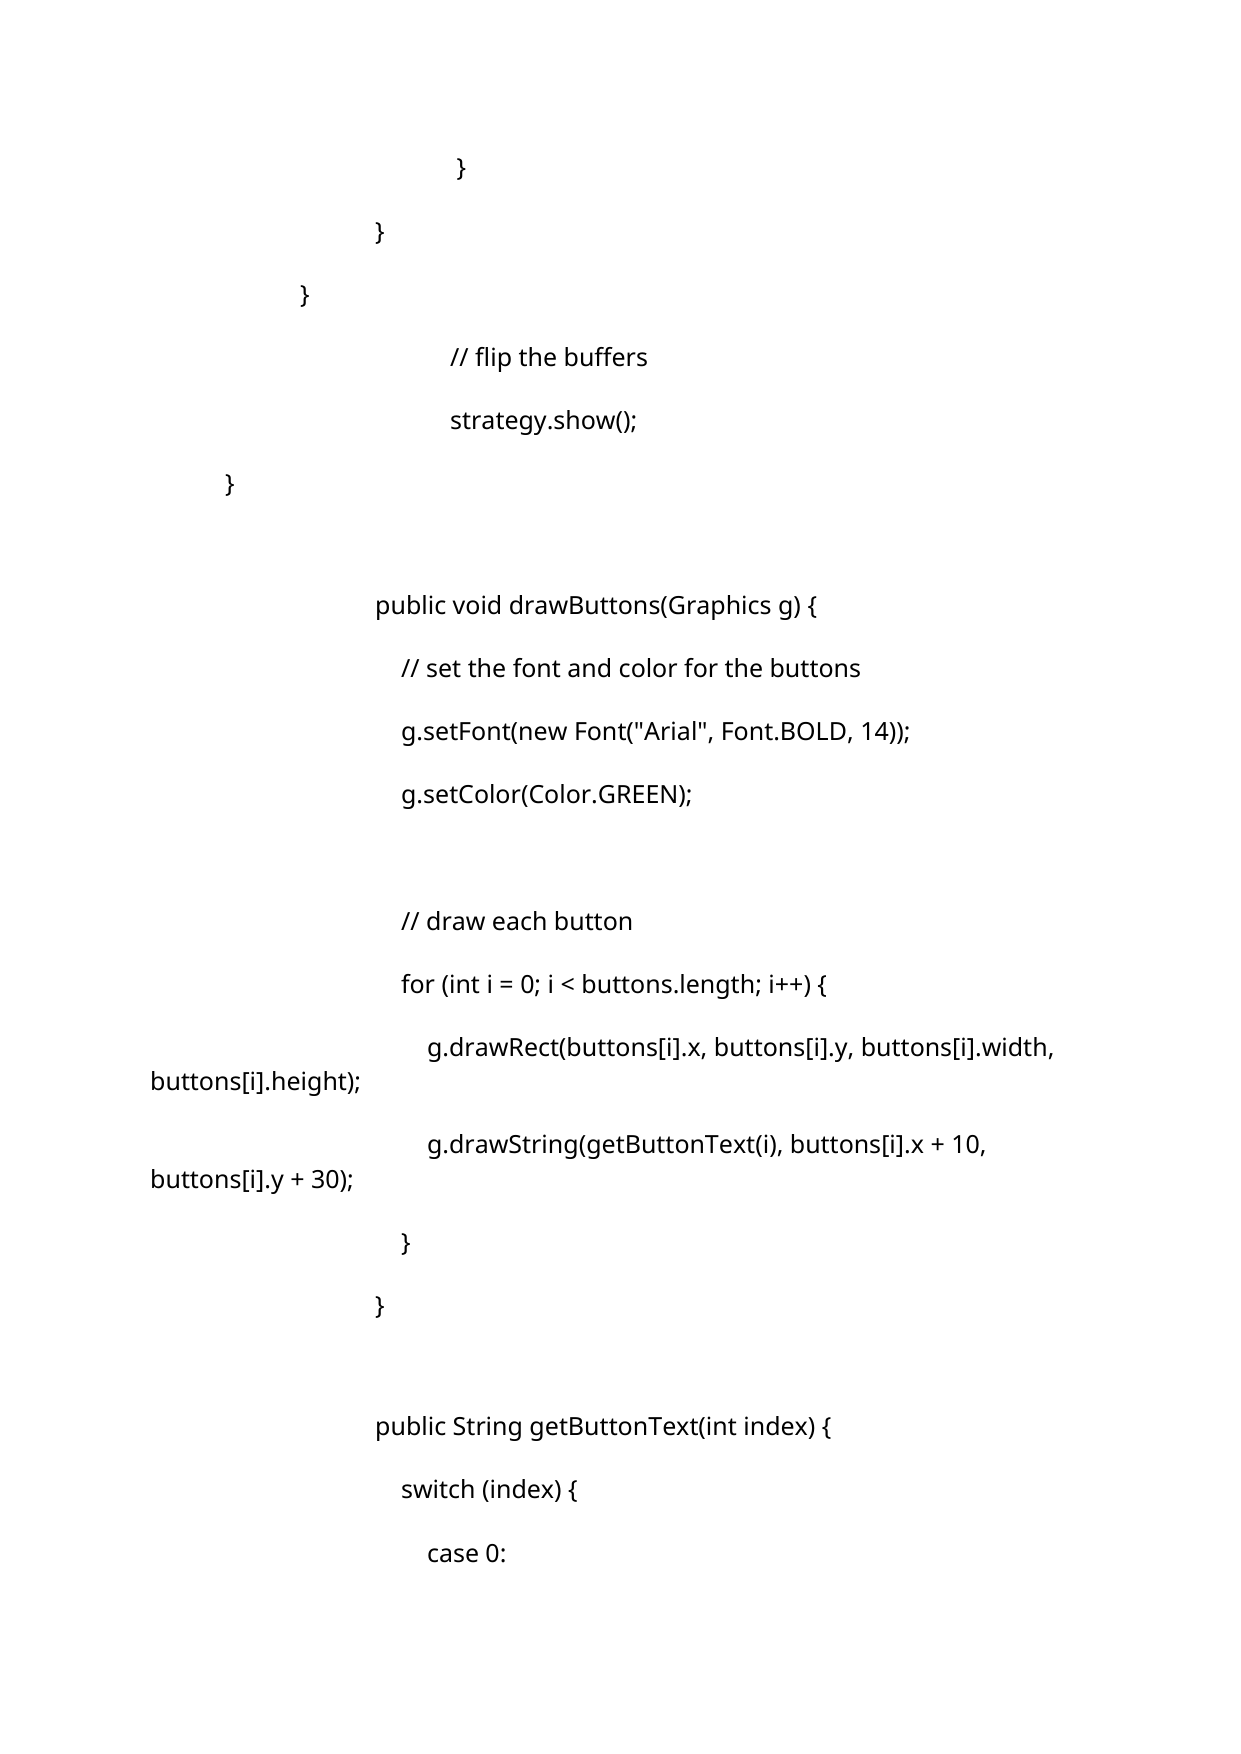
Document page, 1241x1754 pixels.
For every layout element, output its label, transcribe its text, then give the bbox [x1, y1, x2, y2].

text g.drawRect(buttons[i].x, buttons[i].y, buttons[i].width, buttons[i].height); [150, 1030, 1090, 1098]
text g.drawString(getButtonText(i), buttons[i].x + 10, buttons[i].y + 30); [150, 1127, 1090, 1195]
text strategy.show(); [150, 403, 1090, 437]
text // flip the buffers [150, 340, 1090, 374]
text // draw each button [150, 903, 1090, 937]
text g.setFont(new Font("Arial", Font.BOLD, 14)); [150, 714, 1090, 748]
text switch (index) { [150, 1472, 1090, 1506]
text for (int i = 0; i < buttons.length; i++) { [150, 967, 1090, 1001]
text case 0: [150, 1535, 1090, 1569]
text // set the font and color for the buttons [150, 651, 1090, 684]
text } [150, 466, 1090, 500]
text } [150, 1224, 1090, 1258]
text } [150, 1288, 1090, 1322]
text } [150, 213, 1090, 247]
text g.setColor(Color.GREEN); [150, 777, 1090, 811]
text } [150, 150, 1090, 184]
text public String getButtonText(int index) { [150, 1409, 1090, 1443]
text } [150, 276, 1090, 311]
text public void drawButtons(Graphics g) { [150, 587, 1090, 621]
